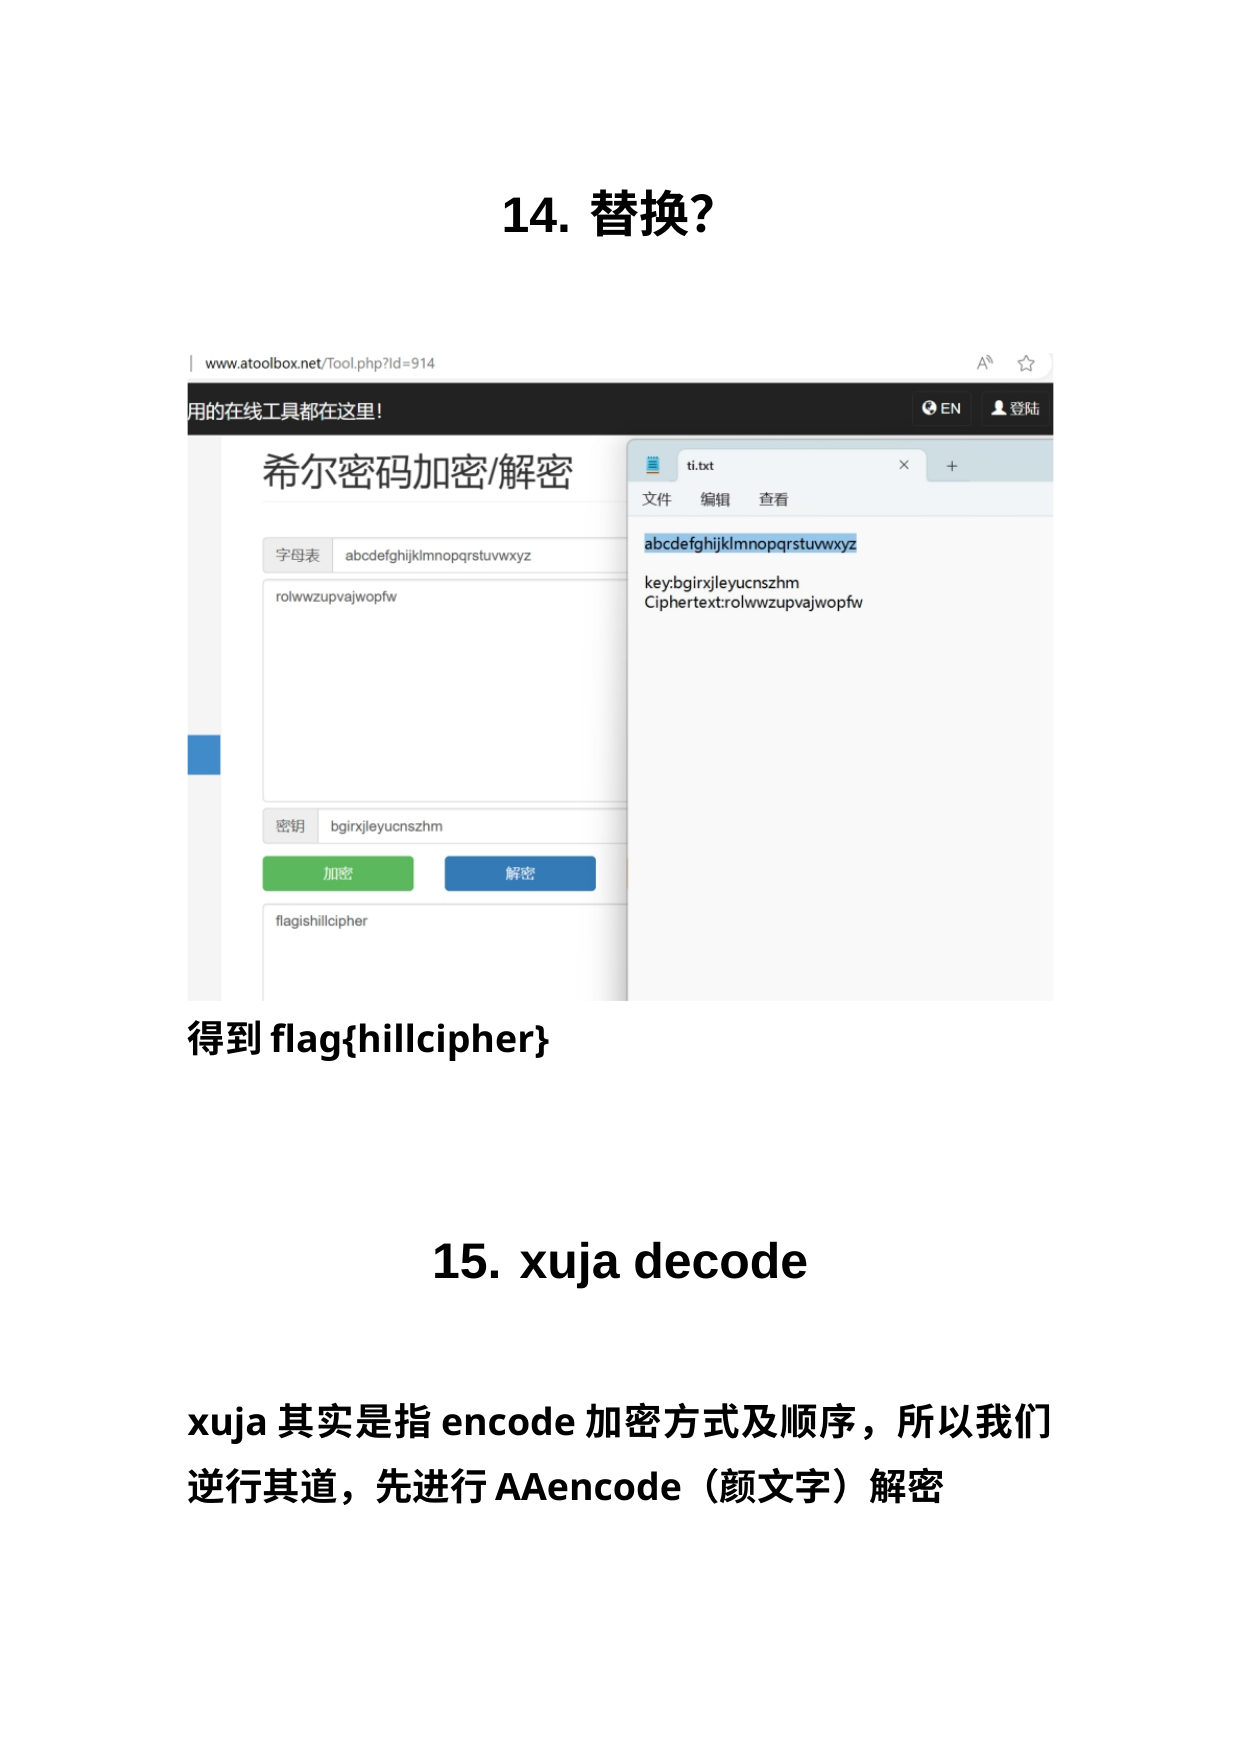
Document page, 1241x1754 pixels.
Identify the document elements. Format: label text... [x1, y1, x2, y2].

text xuja其实是指encode加密方式及顺序，所以我们逆行其道，先进行AAencode（颜文字）解密 [187, 1387, 1053, 1517]
subtitle 替换？ [187, 162, 1053, 259]
picture [187, 353, 1054, 1002]
text 得到flag{hillcipher} [187, 1004, 1053, 1069]
subtitle xuja decode [187, 1228, 1053, 1293]
